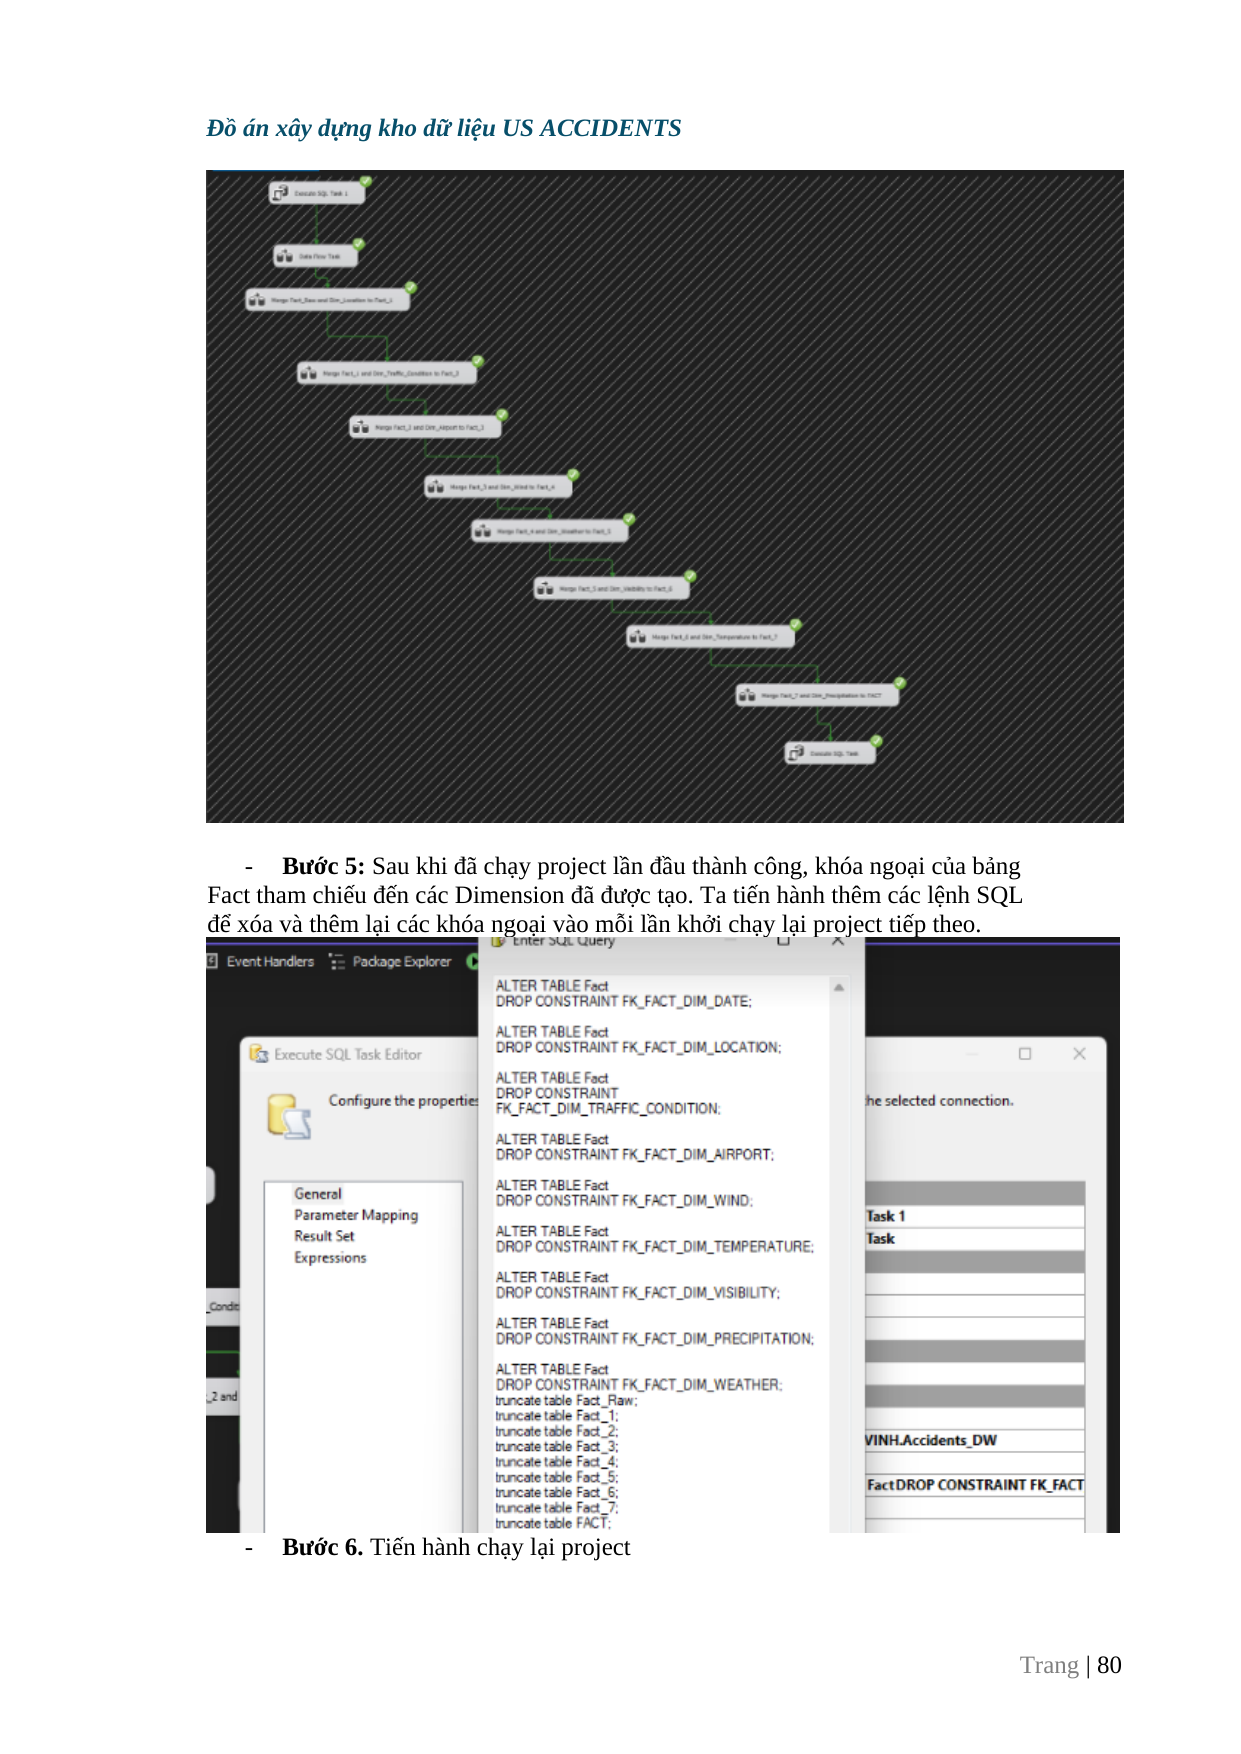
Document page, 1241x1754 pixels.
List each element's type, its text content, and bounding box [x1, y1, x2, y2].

picture [206, 937, 1120, 1533]
picture [206, 170, 1124, 823]
text để xóa và thêm lại các khóa ngoại vào mỗi lần khởi chạy lại project tiếp theo. [207, 909, 1122, 937]
list Bước 5: Sau khi đã chạy project lần đầu thành công, khóa ngoại của bảng [244, 851, 1122, 880]
list Bước 6. Tiến hành chạy lại project [244, 1532, 1122, 1561]
text Fact tham chiếu đến các Dimension đã được tạo. Ta tiến hành thêm các lệnh SQL [207, 880, 1122, 909]
